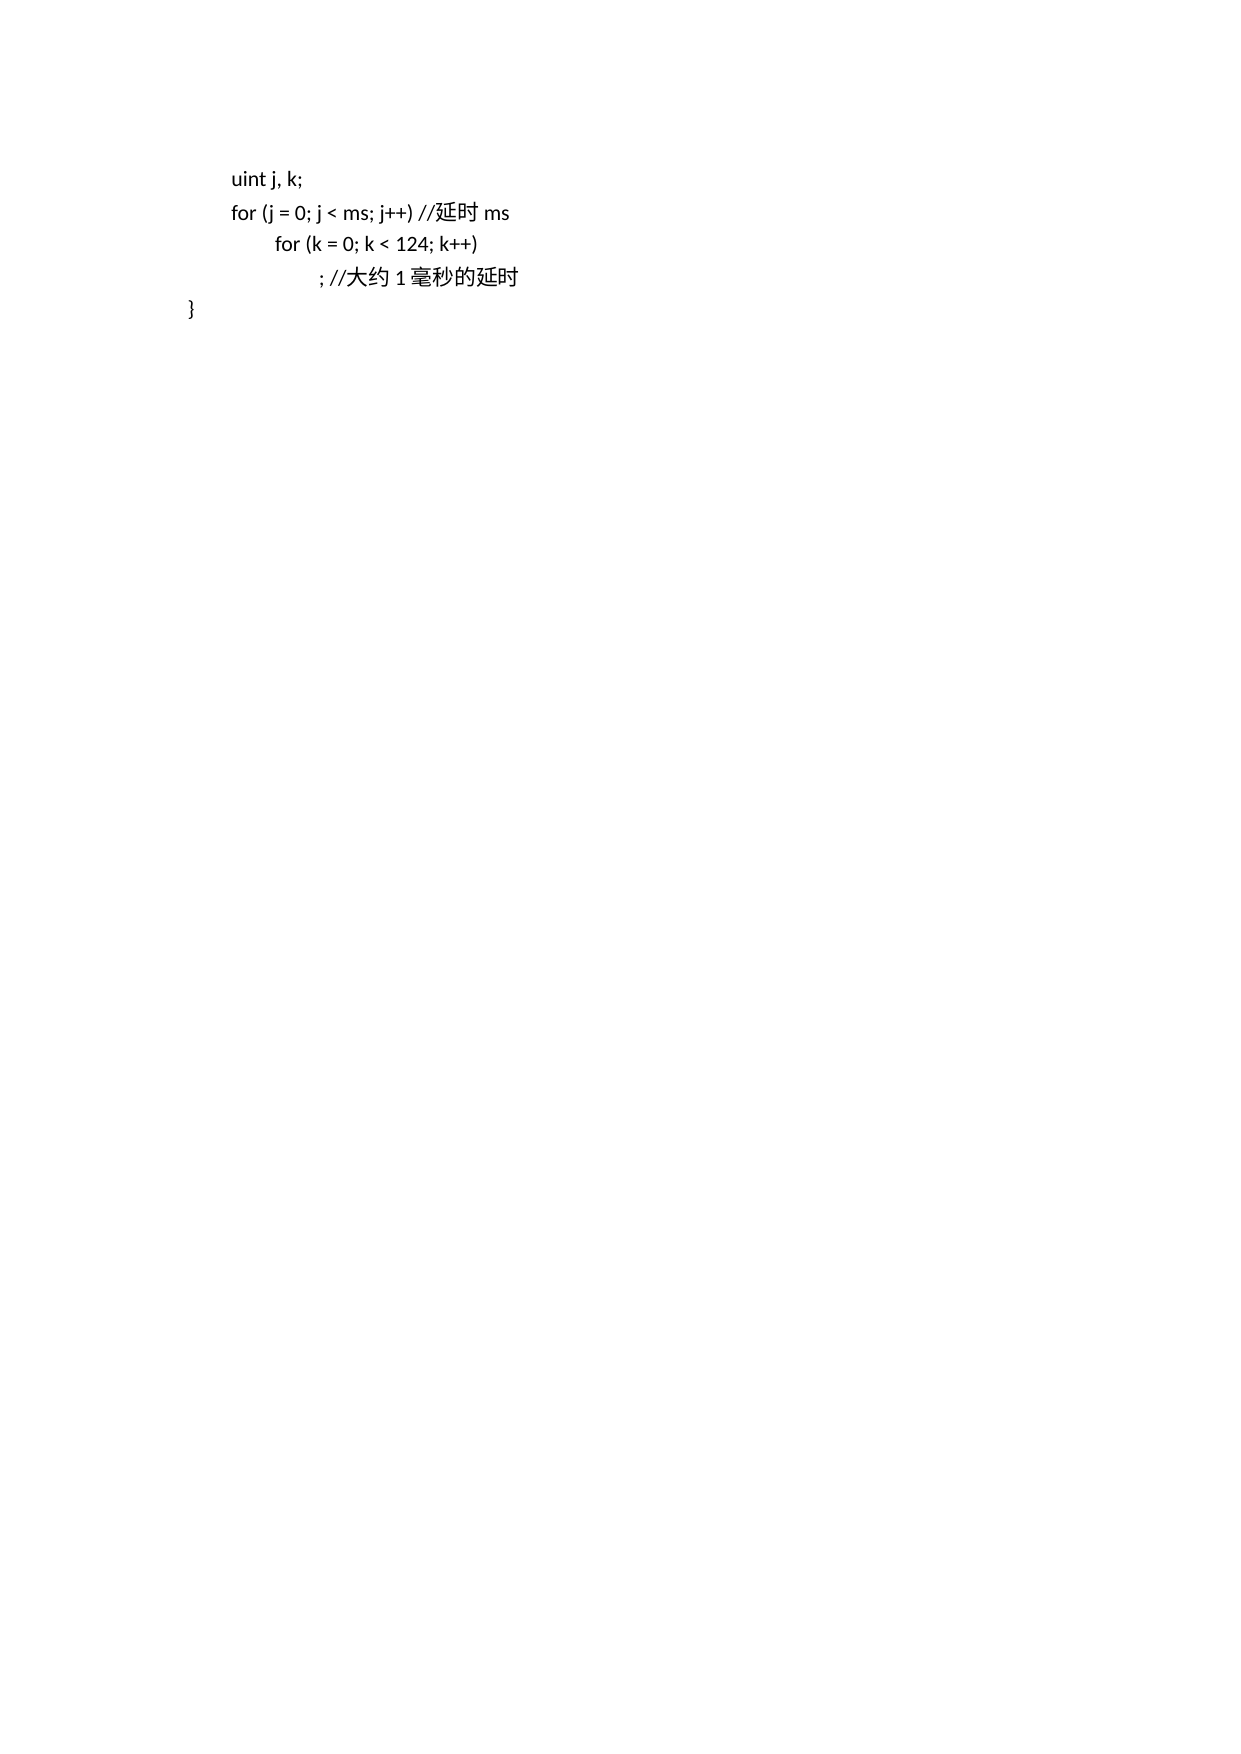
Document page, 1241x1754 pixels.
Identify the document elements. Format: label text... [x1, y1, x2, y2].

text for (j = 0; j < ms; j++) //延时ms [187, 194, 1053, 227]
text uint j, k; [187, 162, 1053, 194]
text } [187, 292, 1053, 324]
text ; //大约1毫秒的延时 [187, 259, 1053, 292]
text for (k = 0; k < 124; k++) [187, 227, 1053, 259]
